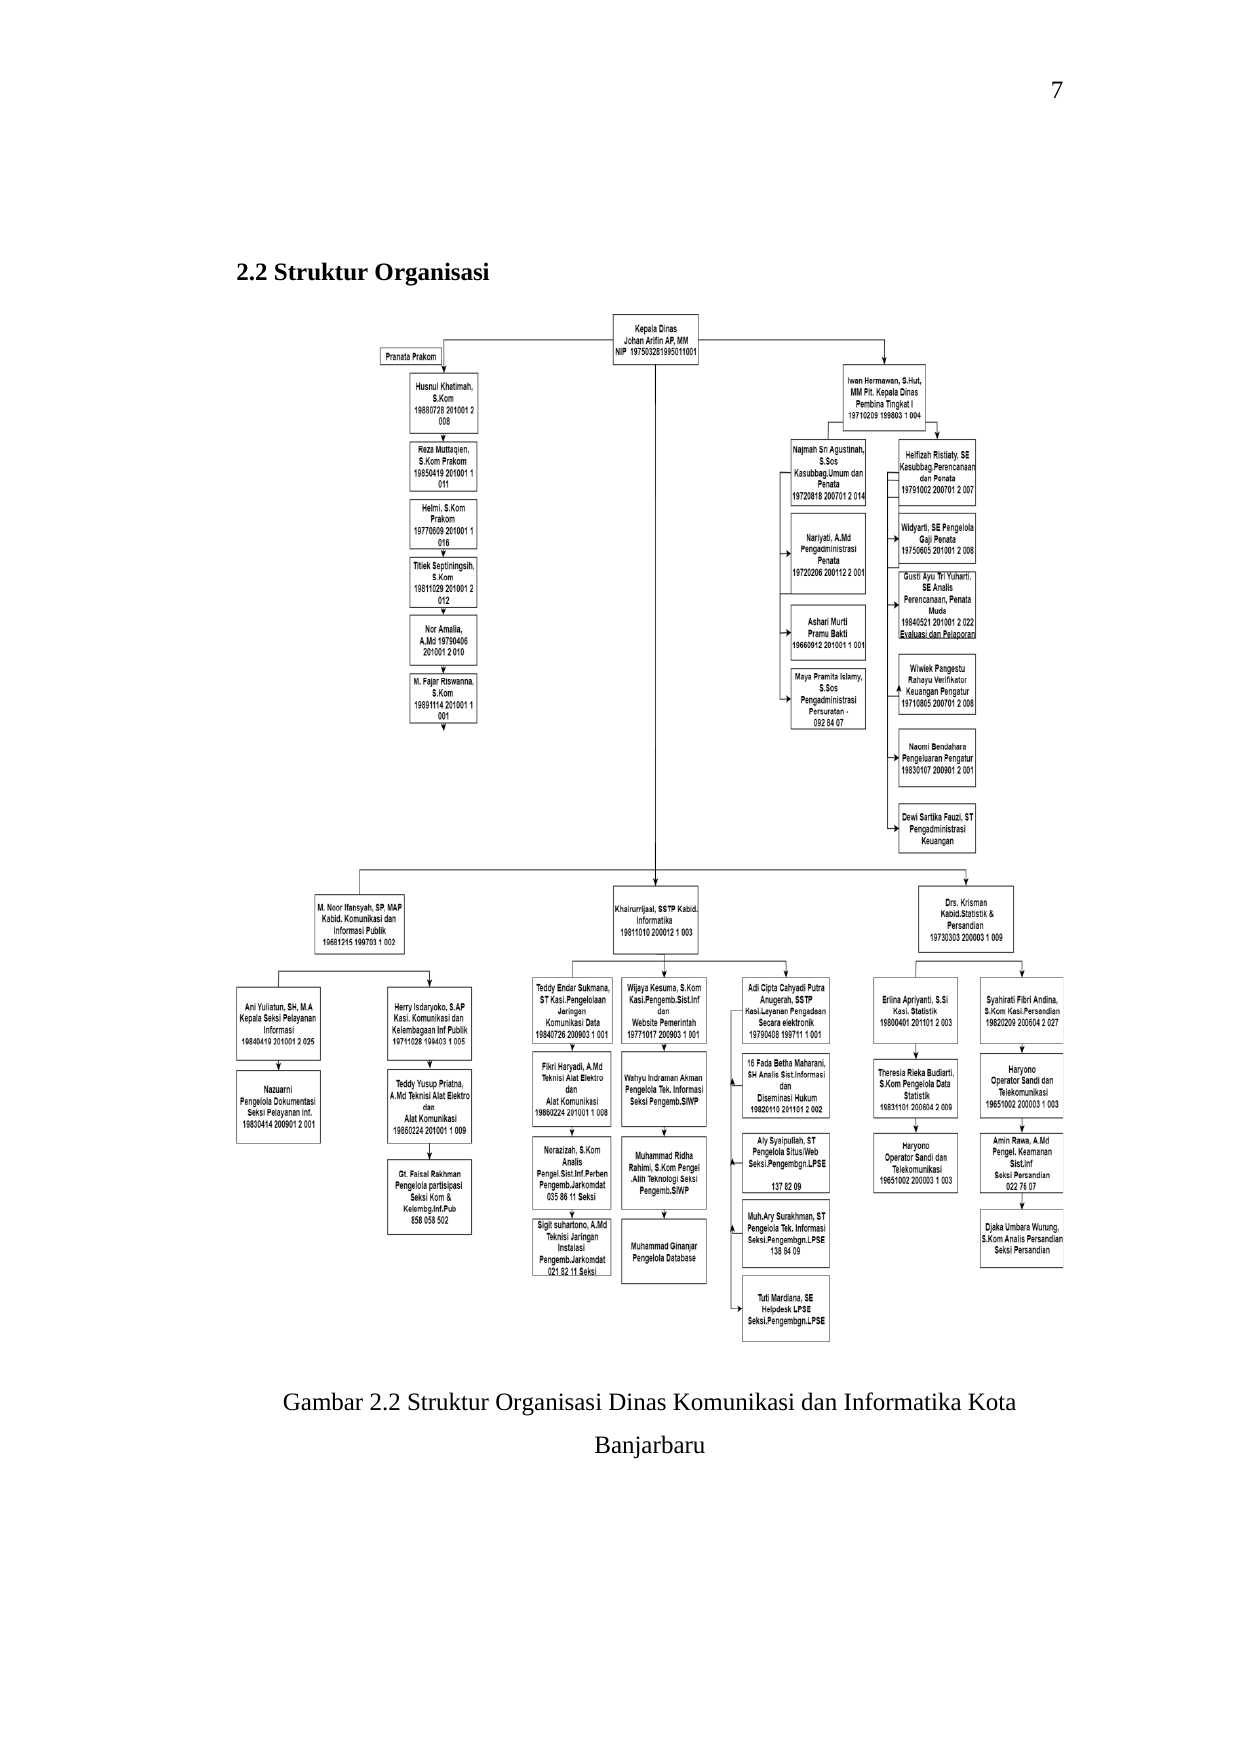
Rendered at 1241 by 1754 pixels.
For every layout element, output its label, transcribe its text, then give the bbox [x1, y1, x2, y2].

text Gambar 2.2 Struktur Organisasi Dinas Komunikasi dan Informatika Kota Banjarbaru [236, 1387, 1063, 1458]
picture [236, 314, 1064, 1342]
subtitle 2.2 Struktur Organisasi [236, 257, 1063, 286]
